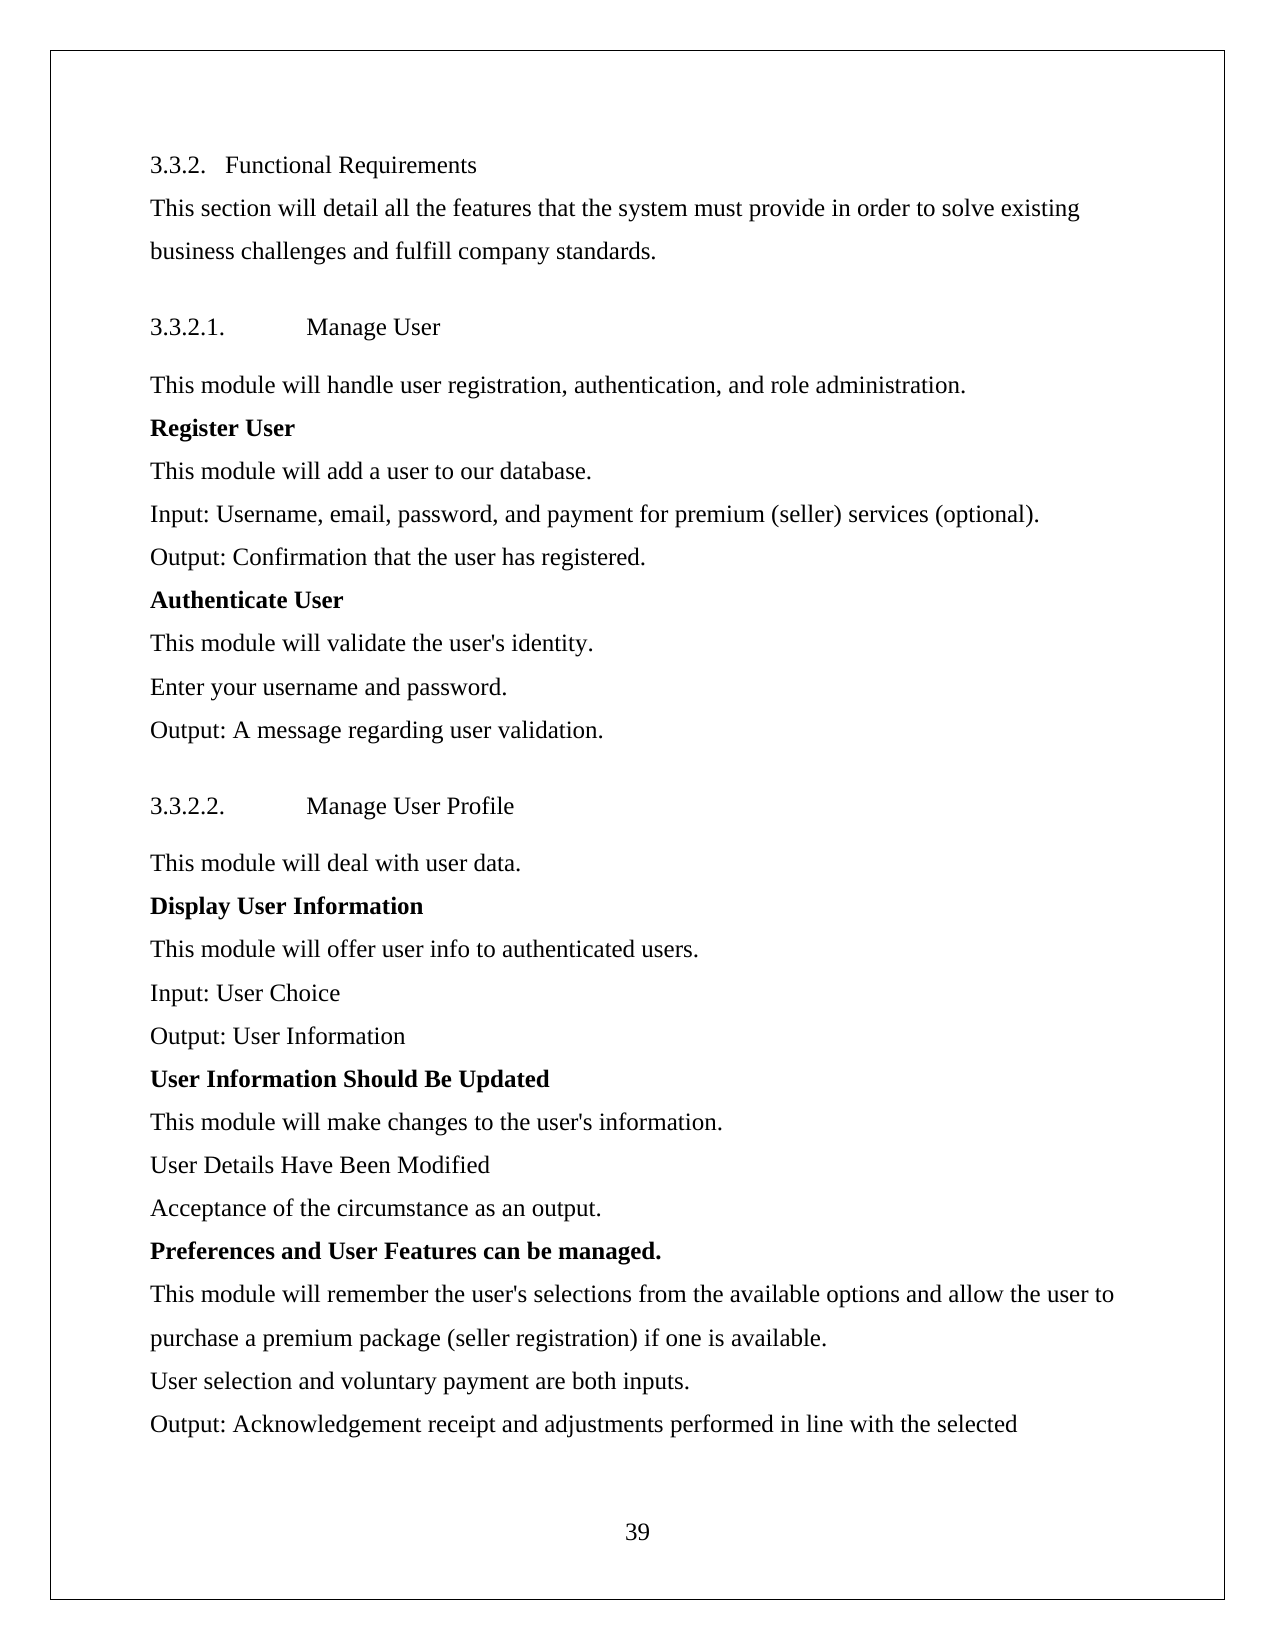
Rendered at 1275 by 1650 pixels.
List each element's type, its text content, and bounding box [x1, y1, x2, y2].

text Input: Username, email, password, and payment for premium (seller) services (optional). [150, 499, 1125, 528]
text Input: User Choice [150, 978, 1125, 1006]
text This module will make changes to the user's information. [150, 1107, 1125, 1136]
text Acceptance of the circumstance as an output. [150, 1193, 1125, 1222]
subtitle Manage User [150, 312, 1125, 341]
text Authenticate User [150, 585, 1125, 614]
text Output: A message regarding user validation. [150, 715, 1125, 743]
text Preferences and User Features can be managed. [150, 1236, 1125, 1265]
text User selection and voluntary payment are both inputs. [150, 1366, 1125, 1394]
text Output: Confirmation that the user has registered. [150, 542, 1125, 571]
text This module will validate the user's identity. [150, 628, 1125, 657]
text This section will detail all the features that the system must provide in order to solve existing business challenges and fulfill company standards. [150, 193, 1125, 265]
subtitle Manage User Profile [150, 791, 1125, 819]
text This module will add a user to our database. [150, 456, 1125, 485]
text Register User [150, 413, 1125, 442]
text This module will handle user registration, authentication, and role administration. [150, 370, 1125, 398]
text This module will deal with user data. [150, 848, 1125, 877]
text Display User Information [150, 891, 1125, 920]
text This module will remember the user's selections from the available options and allow the user to purchase a premium package (seller registration) if one is available. [150, 1279, 1125, 1351]
text User Information Should Be Updated [150, 1064, 1125, 1093]
text Output: User Information [150, 1021, 1125, 1049]
text Output: Acknowledgement receipt and adjustments performed in line with the selected [150, 1409, 1125, 1438]
text This module will offer user info to authenticated users. [150, 934, 1125, 963]
text Enter your username and password. [150, 672, 1125, 700]
text User Details Have Been Modified [150, 1150, 1125, 1179]
subtitle Functional Requirements [150, 150, 1125, 179]
